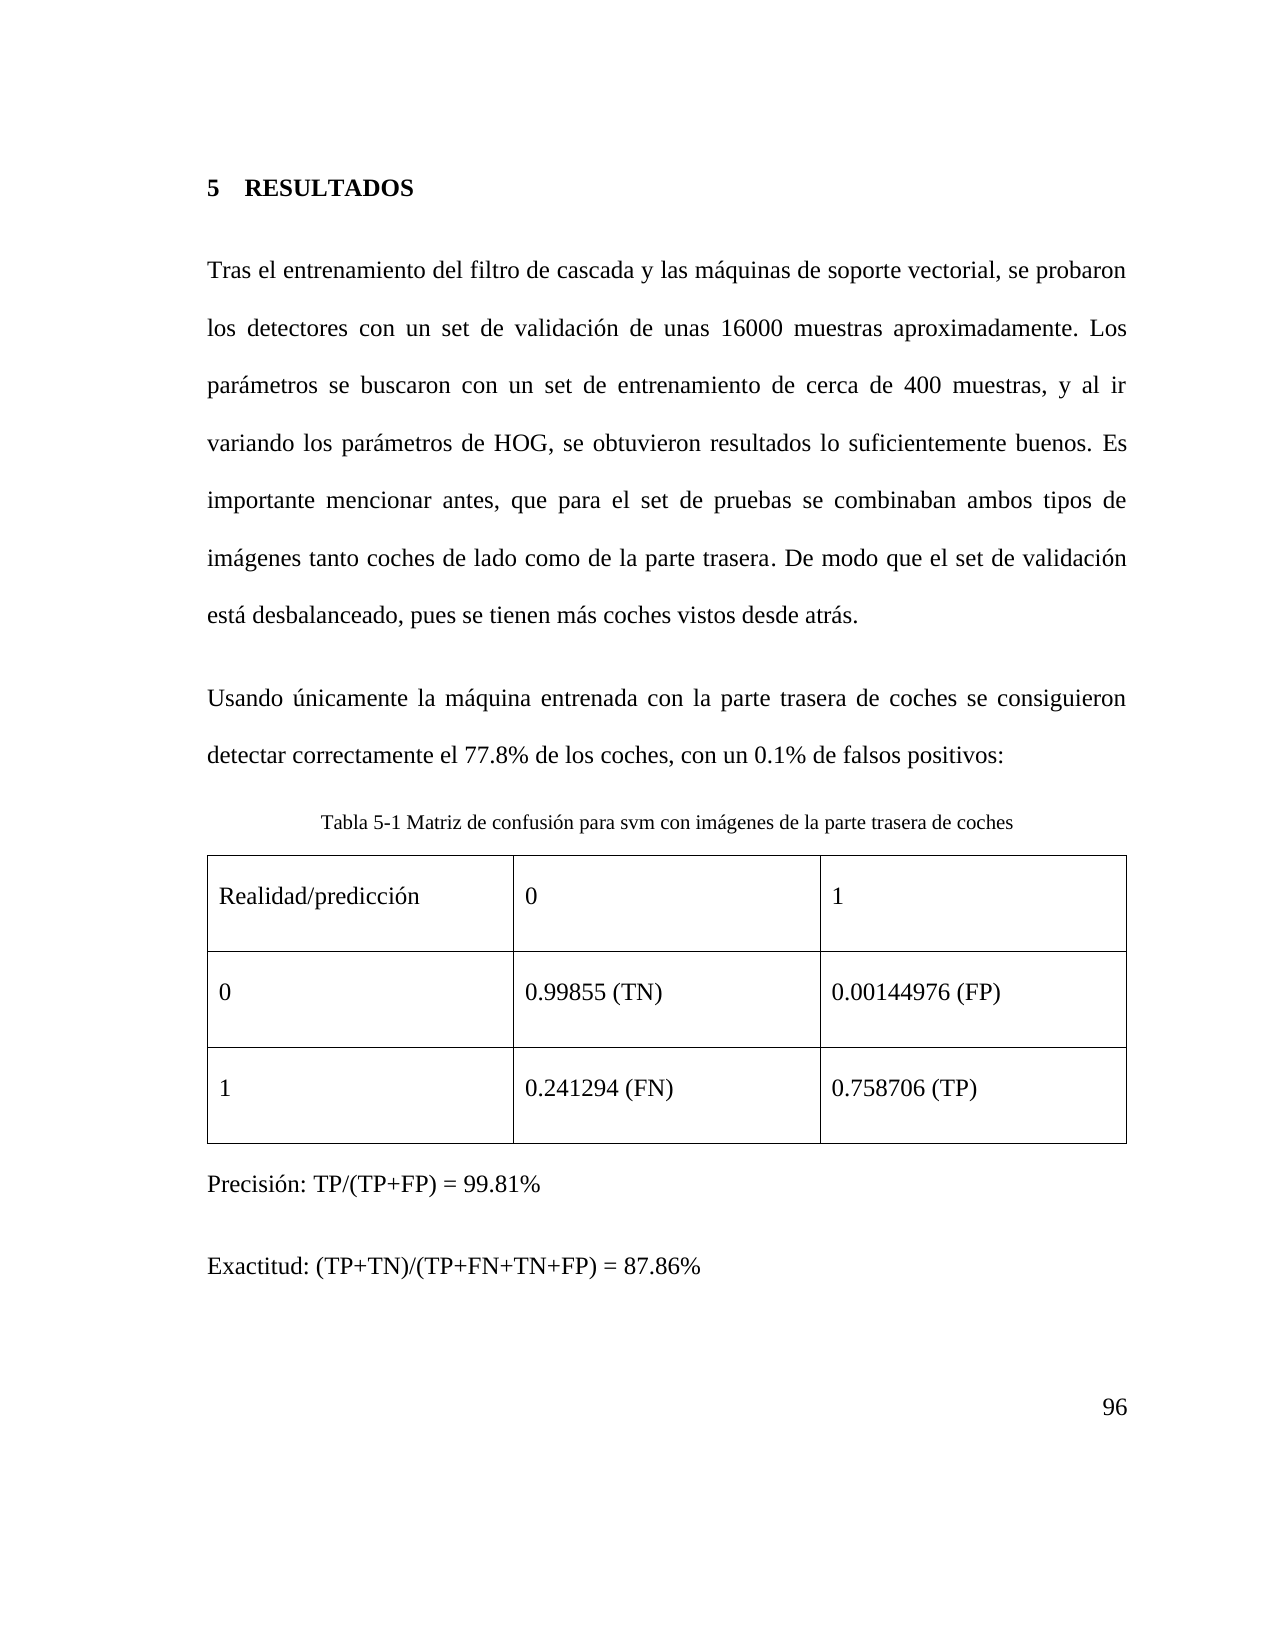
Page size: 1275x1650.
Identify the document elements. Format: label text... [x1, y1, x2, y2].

subtitle Resultados [207, 173, 1127, 201]
table_header Realidad/predicción [208, 856, 513, 951]
table_header 1 [821, 856, 1126, 951]
text Tabla 5-1 Matriz de confusión para svm con imágenes de la parte trasera de coches [207, 810, 1127, 834]
table_cell 0.99855 (TN) [514, 952, 820, 1047]
text Usando únicamente la máquina entrenada con la parte trasera de coches se consiguieron detectar correctamente el 77.8% de los coches, con un 0.1% de falsos positivos: [207, 683, 1127, 769]
text Precisión: TP/(TP+FP) = 99.81% [207, 1169, 1127, 1198]
text Exactitud: (TP+TN)/(TP+FN+TN+FP) = 87.86% [207, 1251, 1127, 1280]
table_cell 0.241294 (FN) [514, 1048, 820, 1143]
table_cell 0.00144976 (FP) [821, 952, 1126, 1047]
table_cell 1 [208, 1048, 513, 1143]
text Tras el entrenamiento del filtro de cascada y las máquinas de soporte vectorial, se probaron los detectores con un set de validación de unas 16000 muestras aproximadamente. Los parámetros se buscaron con un set de entrenamiento de cerca de 400 muestras, y al ir variando los parámetros de HOG, se obtuvieron resultados lo suficientemente buenos. Es importante mencionar antes, que para el set de pruebas se combinaban ambos tipos de imágenes tanto coches de lado como de la parte trasera. De modo que el set de validación está desbalanceado, pues se tienen más coches vistos desde atrás. [207, 255, 1127, 629]
table_cell 0 [208, 952, 513, 1047]
table_header 0 [514, 856, 820, 951]
table_cell 0.758706 (TP) [821, 1048, 1126, 1143]
